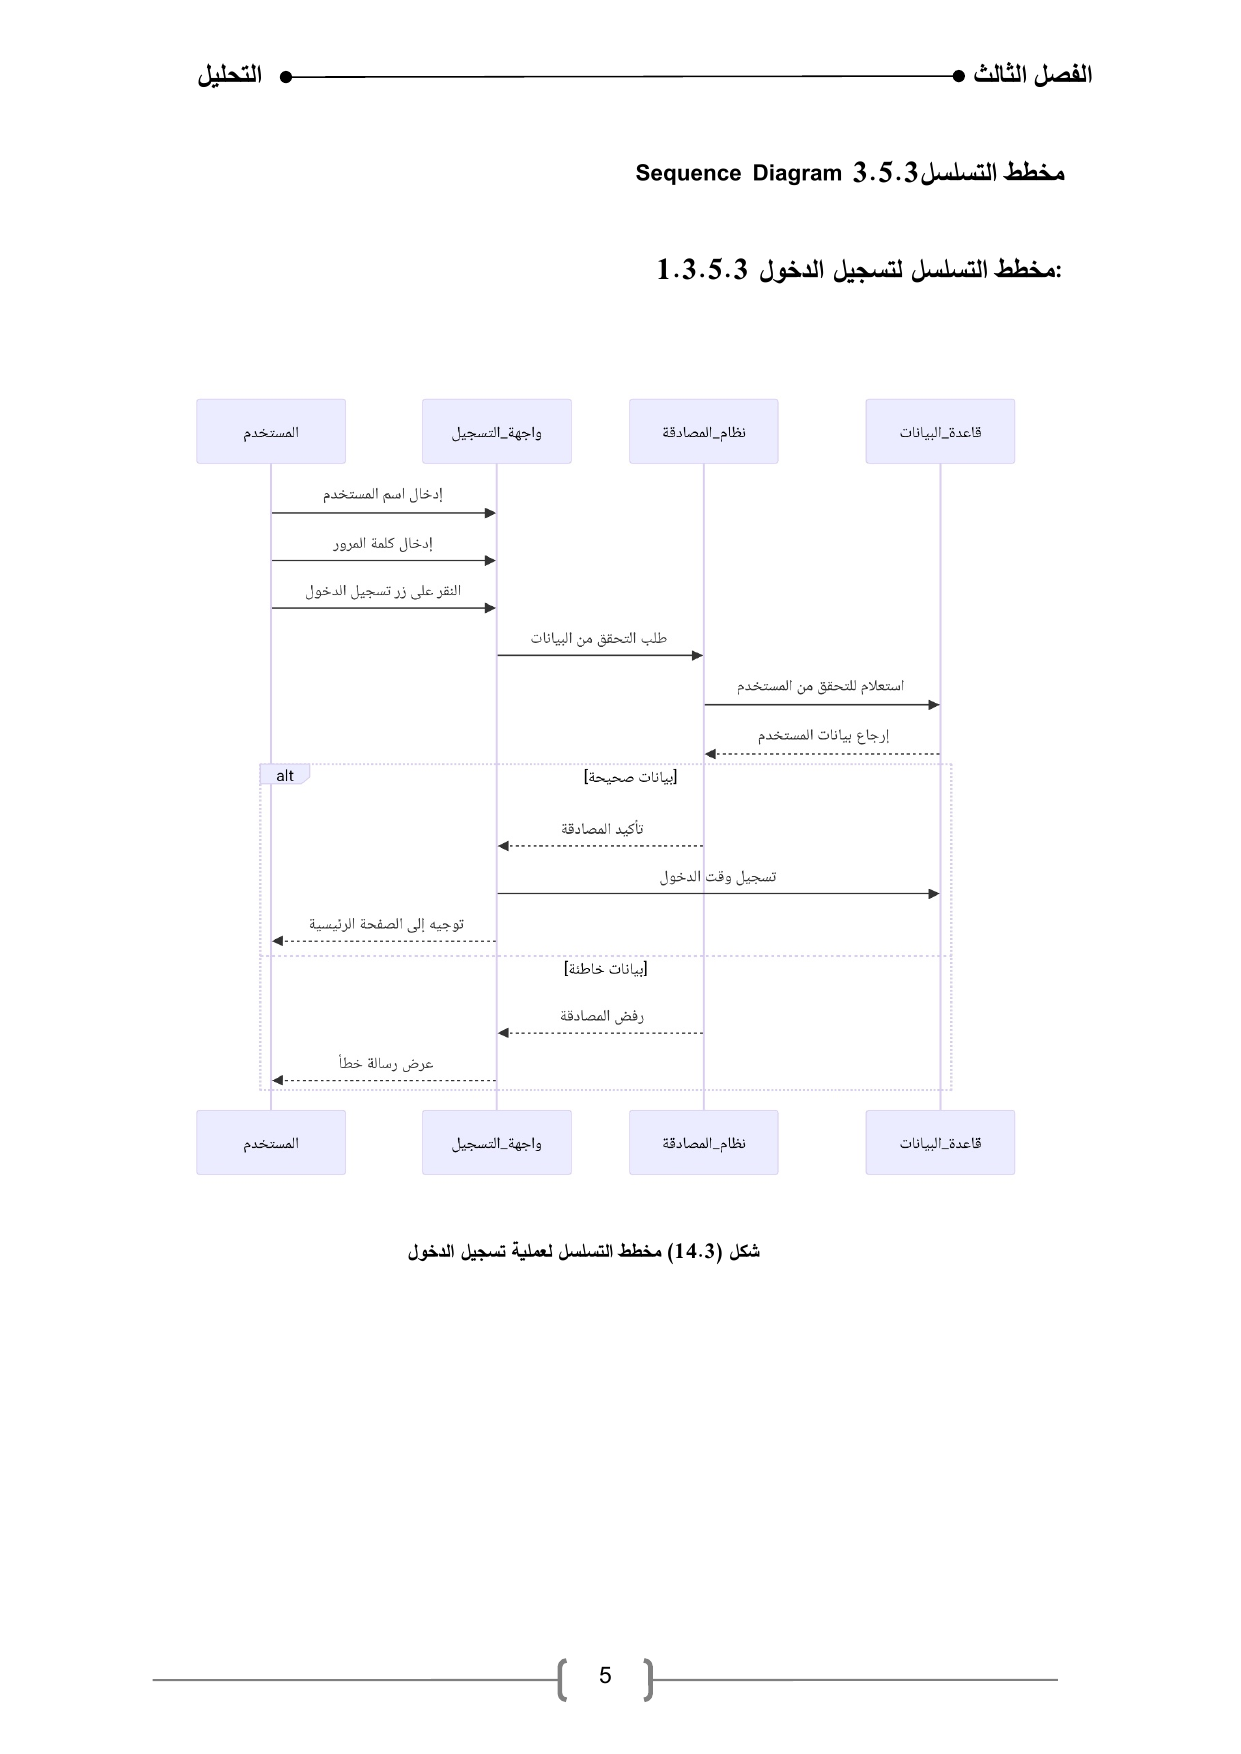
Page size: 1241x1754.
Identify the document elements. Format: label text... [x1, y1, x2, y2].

text 1.3.5.3 مخطط التسلسل لتسجيل الدخول: [148, 245, 1063, 293]
text Sequence Diagram مخطط التسلسل3.5.3 [148, 148, 1063, 196]
picture [147, 389, 1060, 1183]
